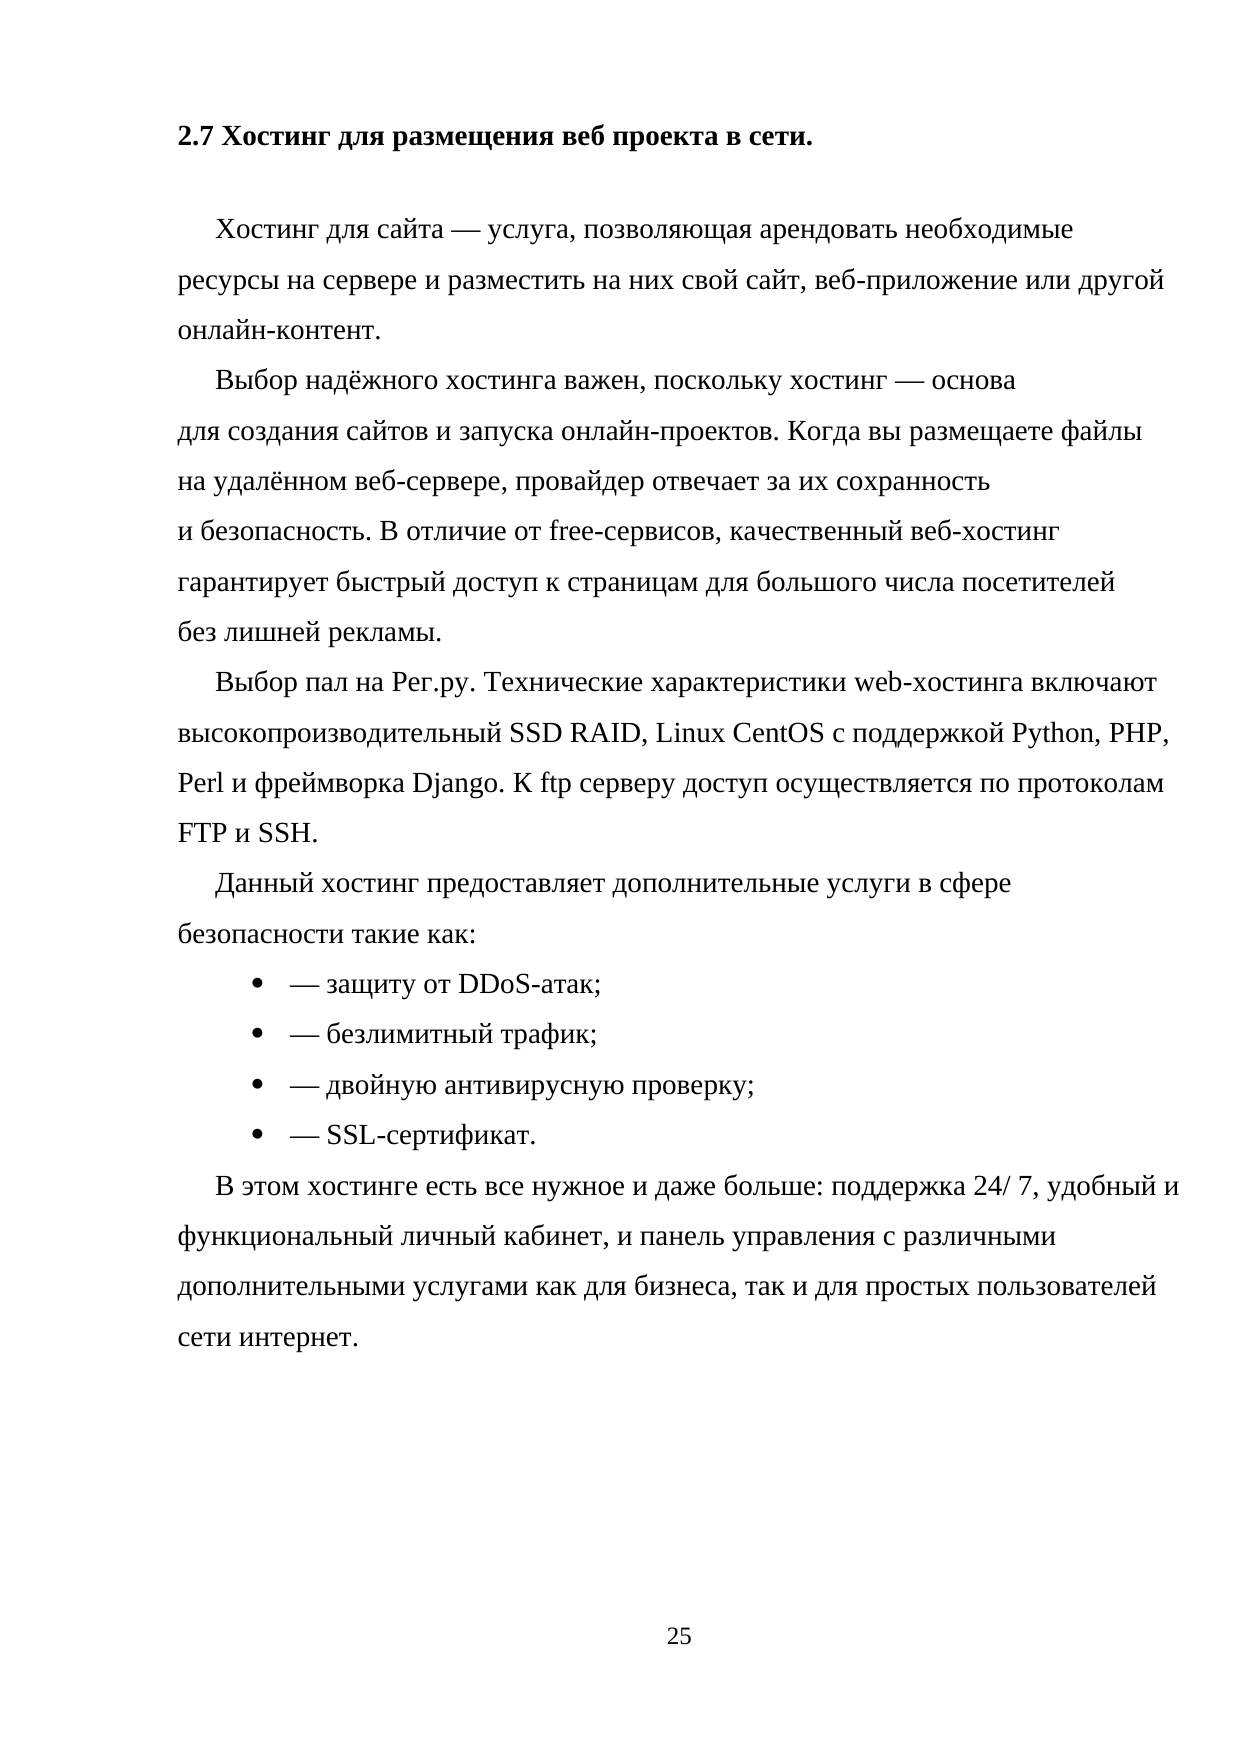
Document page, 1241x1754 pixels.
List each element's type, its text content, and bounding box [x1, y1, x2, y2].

text Хостинг для сайта — услуга, позволяющая арендовать необходимые ресурсы на сервере и разместить на них свой сайт, веб⁠-⁠приложение или другой онлайн⁠-⁠контент. [177, 212, 1181, 346]
list — SSL⁠-⁠сертификат. [252, 1117, 1181, 1151]
text Данный хостинг предоставляет дополнительные услуги в сфере безопасности такие как: [177, 866, 1181, 949]
text Выбор пал на Рег.ру. Технические характеристики web⁠-⁠хостинга включают высокопроизводительный SSD RAID, Linux CentOS c поддержкой Python, PHP, Perl и фреймворка Django. К ftp серверу доступ осуществляется по протоколам FTP и SSH. [177, 664, 1181, 849]
subtitle 2.7 Хостинг для размещения веб проекта в сети. [177, 118, 1181, 152]
text Выбор надёжного хостинга важен, поскольку хостинг — основа для создания сайтов и запуска онлайн⁠-⁠проектов. Когда вы размещаете файлы на удалённом веб⁠-⁠сервере, провайдер отвечает за их сохранность и безопасность. В отличие от free⁠-⁠сервисов, качественный веб⁠-⁠хостинг гарантирует быстрый доступ к страницам для большого числа посетителей без лишней рекламы. [177, 362, 1181, 648]
list — защиту от DDoS⁠-⁠атак; [252, 966, 1181, 1000]
list — двойную антивирусную проверку; [252, 1067, 1181, 1101]
list — безлимитный трафик; [252, 1017, 1181, 1050]
text В этом хостинге есть все нужное и даже больше: поддержка 24/ 7, удобный и функциональный личный кабинет, и панель управления с различными дополнительными услугами как для бизнеса, так и для простых пользователей сети интернет. [177, 1168, 1181, 1352]
